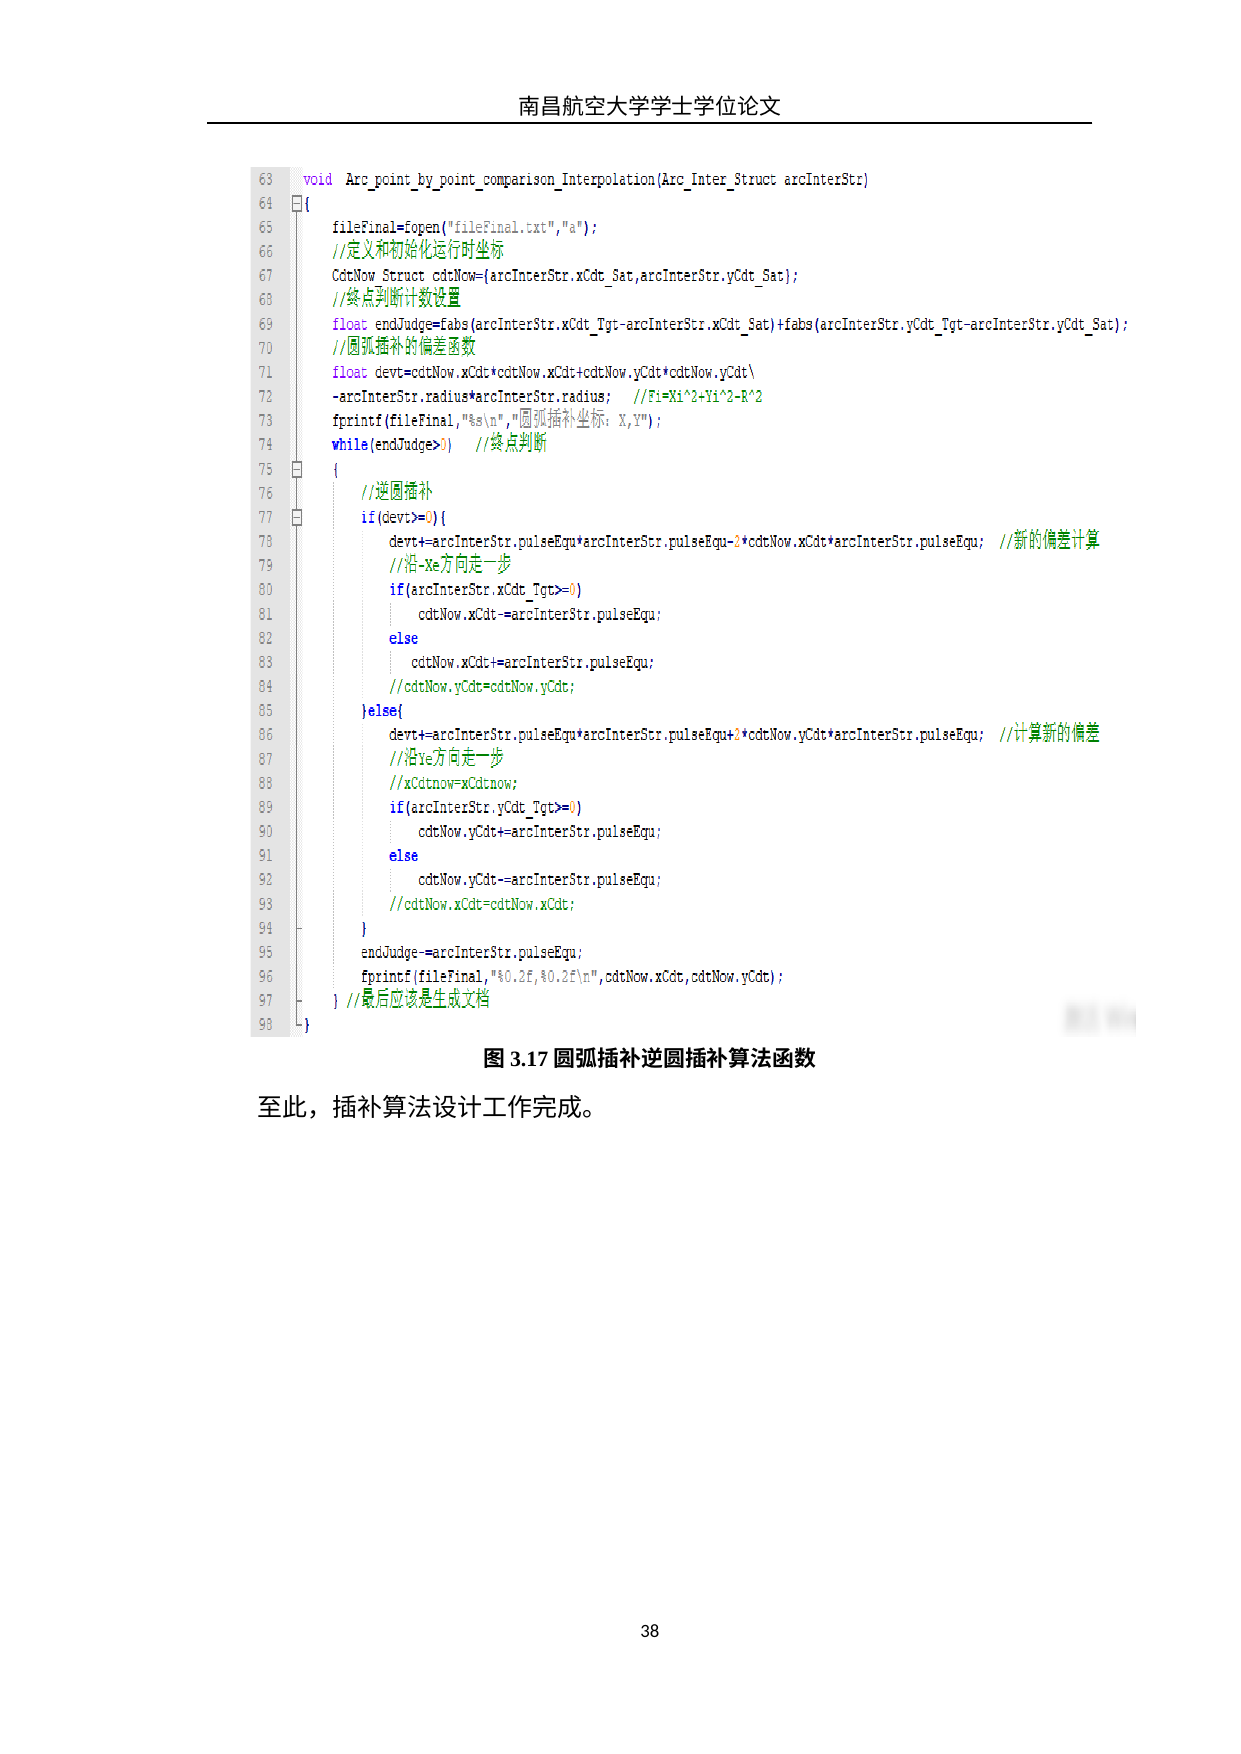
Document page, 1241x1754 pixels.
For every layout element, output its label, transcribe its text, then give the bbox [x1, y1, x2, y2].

text 至此，插补算法设计工作完成。 [207, 1073, 1092, 1138]
picture [250, 167, 1136, 1037]
text 图3.17 圆弧插补逆圆插补算法函数 [207, 1041, 1092, 1073]
